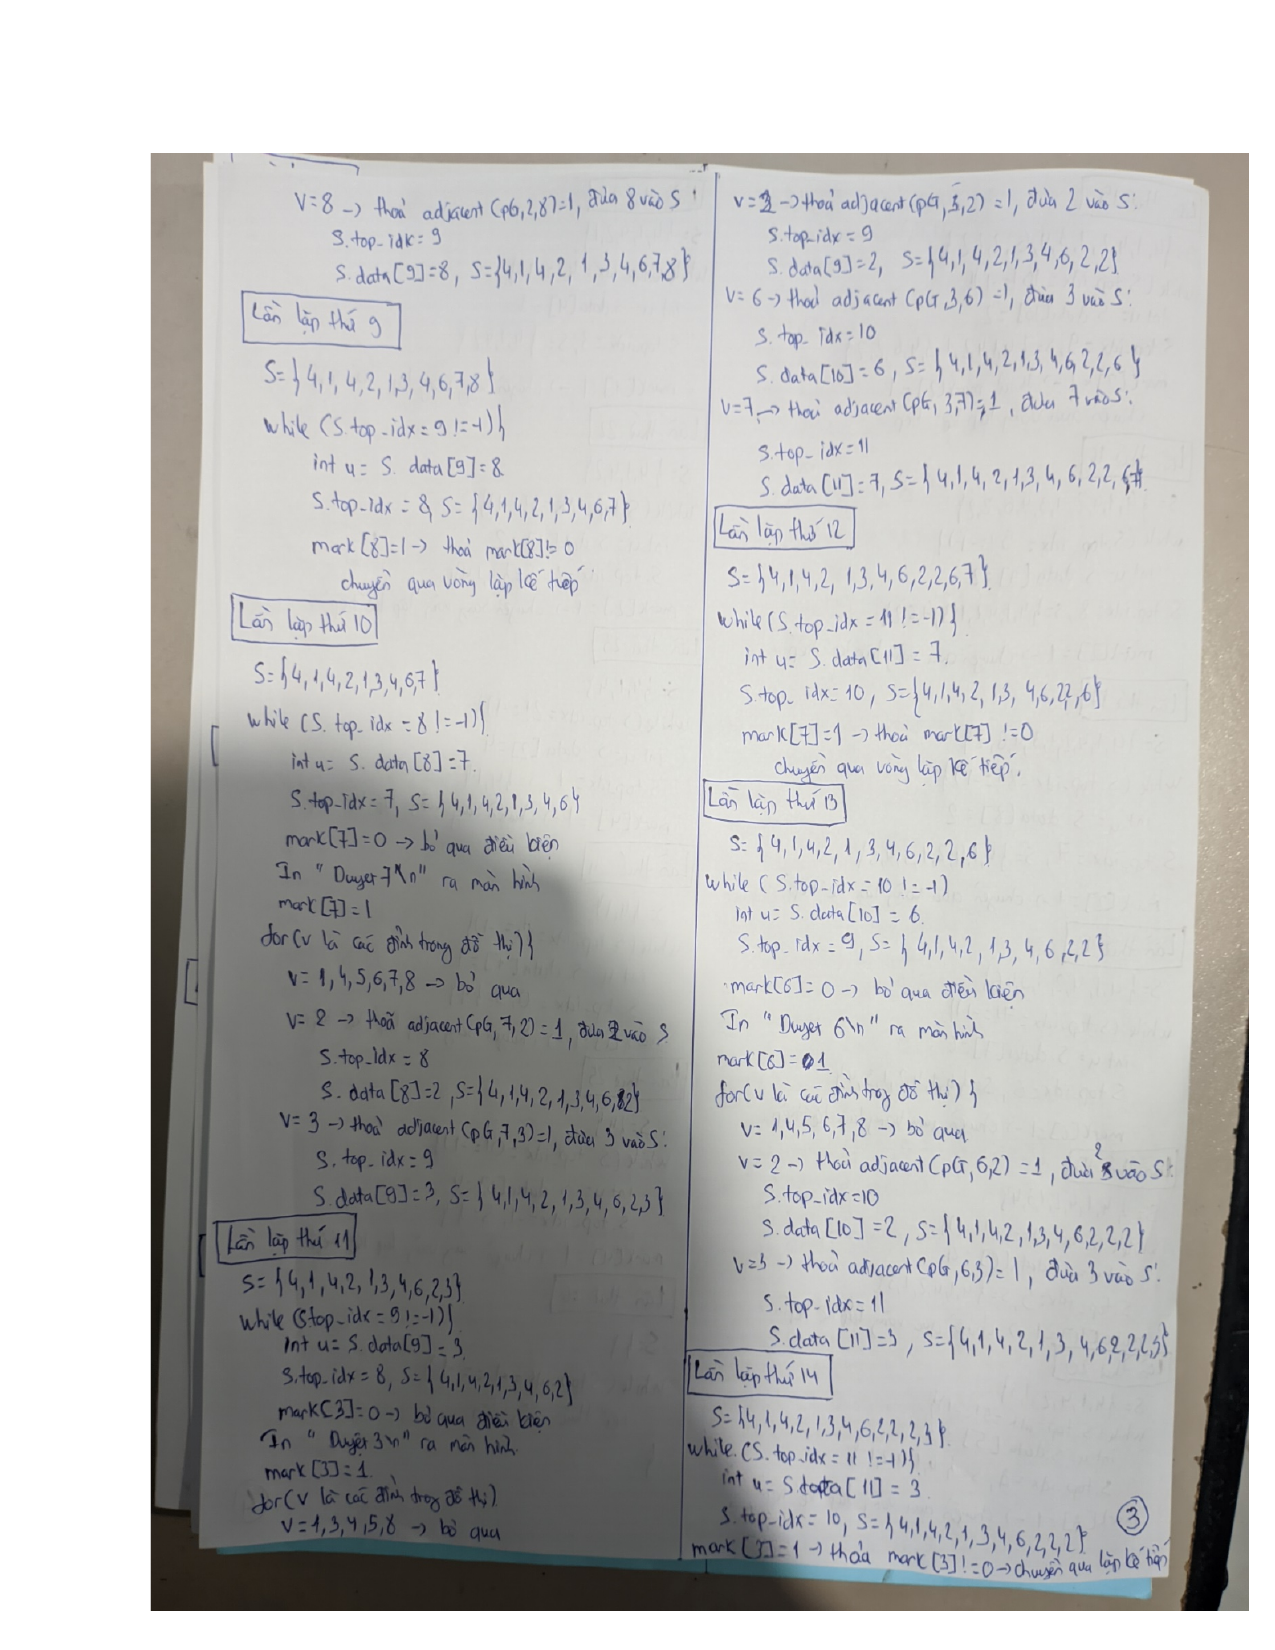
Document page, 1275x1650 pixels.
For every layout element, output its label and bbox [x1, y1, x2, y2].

picture [152, 154, 1248, 1611]
